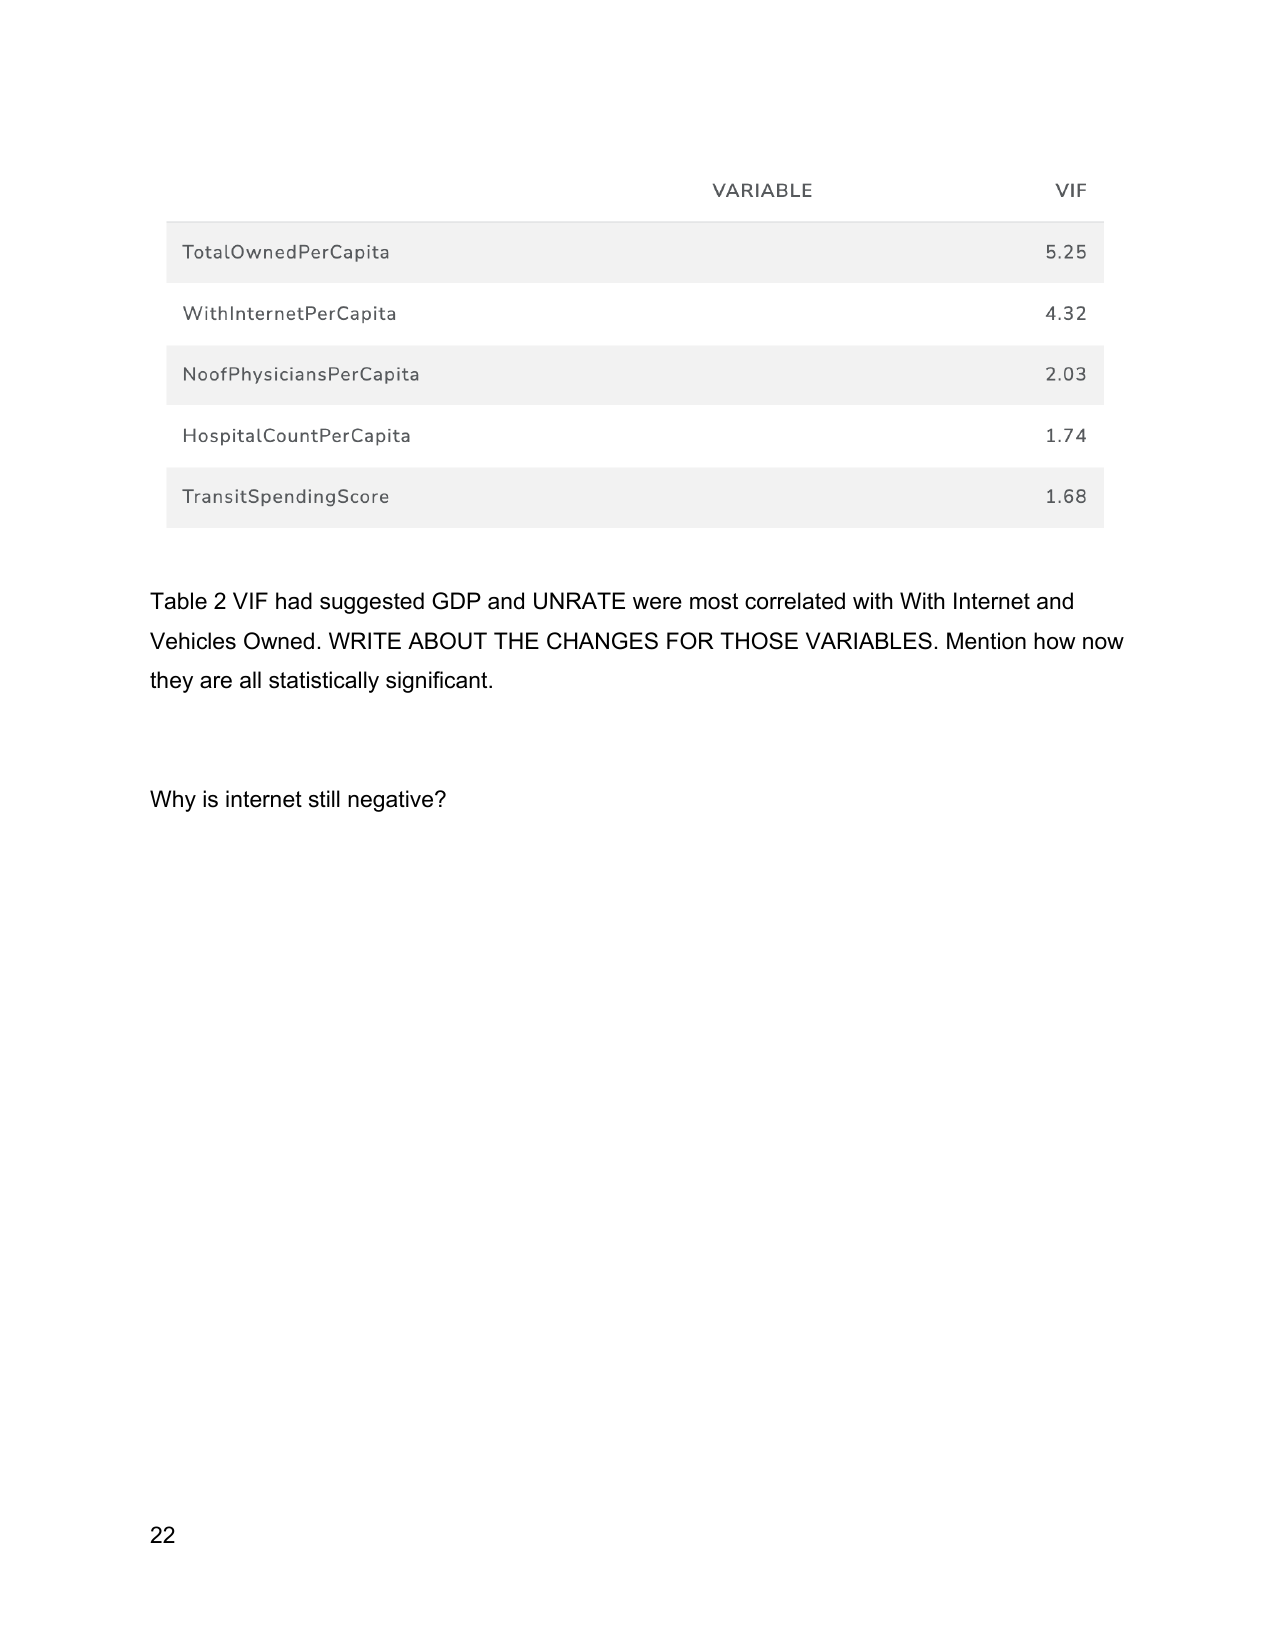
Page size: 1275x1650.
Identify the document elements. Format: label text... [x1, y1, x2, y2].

picture [150, 150, 1125, 535]
text Why is internet still negative? [150, 786, 1125, 812]
text Table 2 VIF had suggested GDP and UNRATE were most correlated with With Internet and Vehicles Owned. WRITE ABOUT THE CHANGES FOR THOSE VARIABLES. Mention how now they are all statistically significant. [150, 588, 1125, 694]
